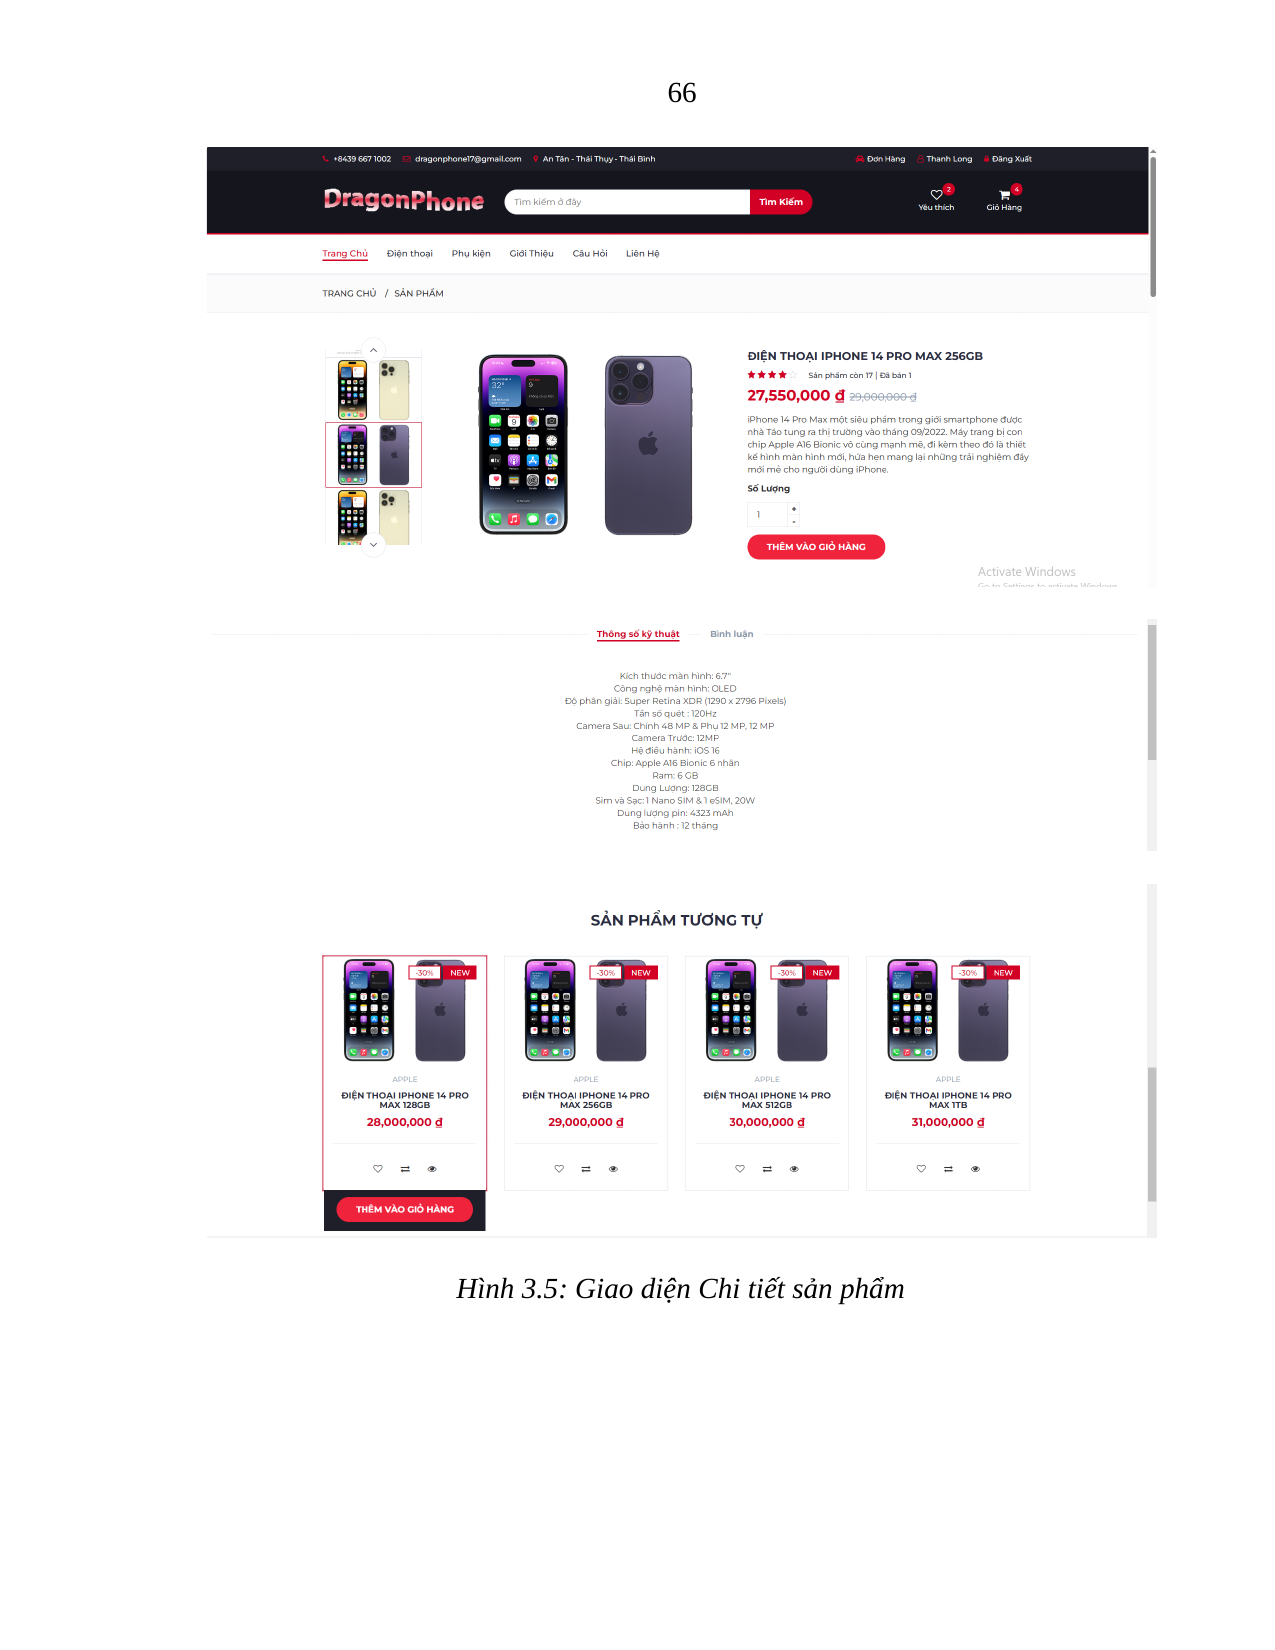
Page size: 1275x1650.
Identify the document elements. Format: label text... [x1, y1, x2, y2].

text Hình 3.5: Giao diện Chi tiết sản phẩm [207, 1271, 1157, 1305]
picture [206, 619, 1157, 851]
picture [206, 147, 1157, 587]
picture [206, 884, 1157, 1238]
